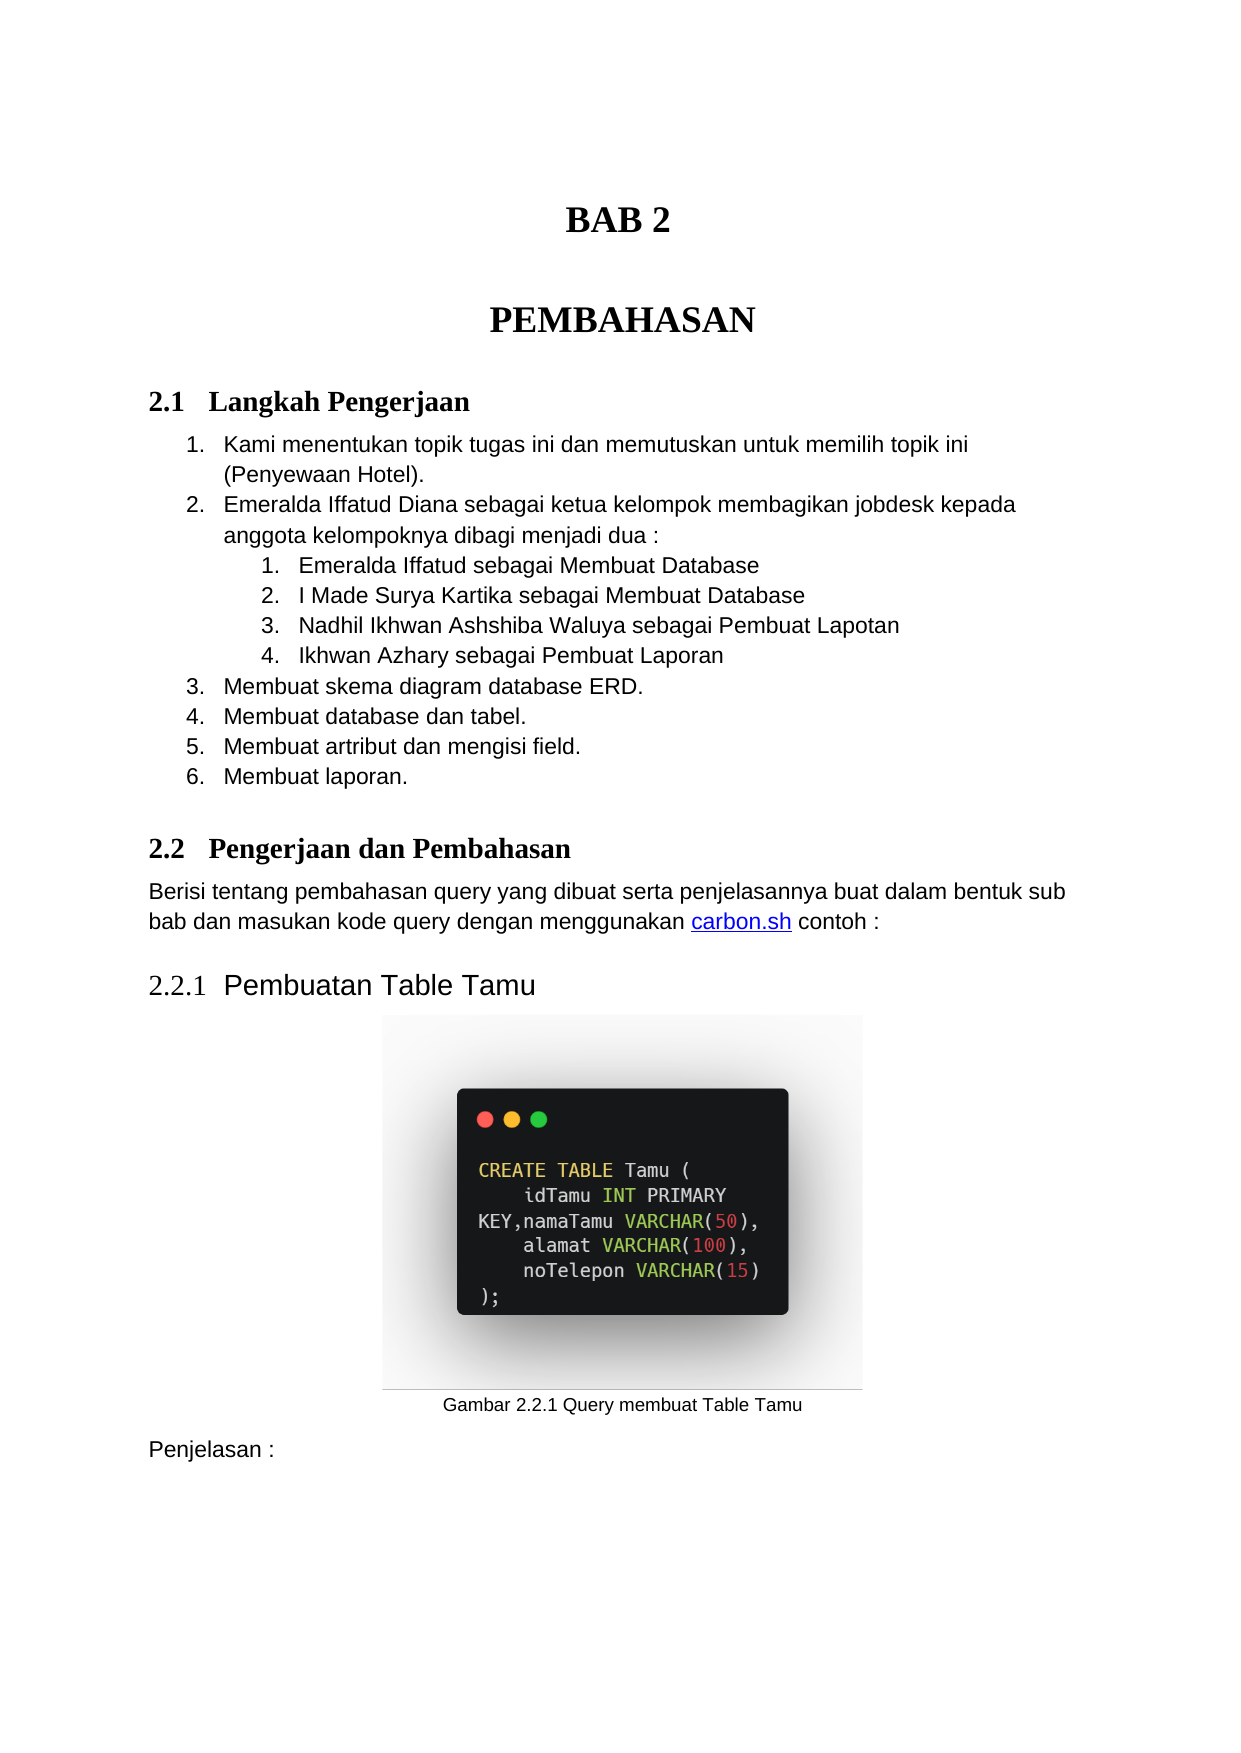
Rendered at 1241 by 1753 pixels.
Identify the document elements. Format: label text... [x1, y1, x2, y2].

subtitle Langkah Pengerjaan [148, 384, 1097, 418]
list Membuat database dan tabel. [186, 703, 1097, 729]
text Berisi tentang pembahasan query yang dibuat serta penjelasannya buat dalam bentuk sub bab dan masukan kode query dengan menggunakan carbon.sh contoh : [148, 878, 1097, 934]
list Membuat skema diagram database ERD. [186, 673, 1097, 699]
list Kami menentukan topik tugas ini dan memutuskan untuk memilih topik ini (Penyewaan Hotel). [186, 431, 1097, 488]
list Membuat artribut dan mengisi field. [186, 733, 1097, 759]
list Ikhwan Azhary sebagai Pembuat Laporan [261, 642, 1097, 669]
subtitle BAB 2 PEMBAHASAN [148, 198, 1097, 340]
picture [382, 1014, 863, 1390]
list Emeralda Iffatud sebagai Membuat Database [261, 552, 1097, 578]
list I Made Surya Kartika sebagai Membuat Database [261, 582, 1097, 608]
subtitle Pembuatan Table Tamu [148, 967, 1097, 1001]
text Penjelasan : [148, 1436, 1097, 1462]
text Gambar 2.2.1 Query membuat Table Tamu [148, 1393, 1097, 1415]
list Membuat laporan. [186, 763, 1097, 790]
list Emeralda Iffatud Diana sebagai ketua kelompok membagikan jobdesk kepada anggota kelompoknya dibagi menjadi dua : [186, 491, 1097, 548]
subtitle Pengerjaan dan Pembahasan [148, 831, 1097, 864]
list Nadhil Ikhwan Ashshiba Waluya sebagai Pembuat Lapotan [261, 612, 1097, 639]
